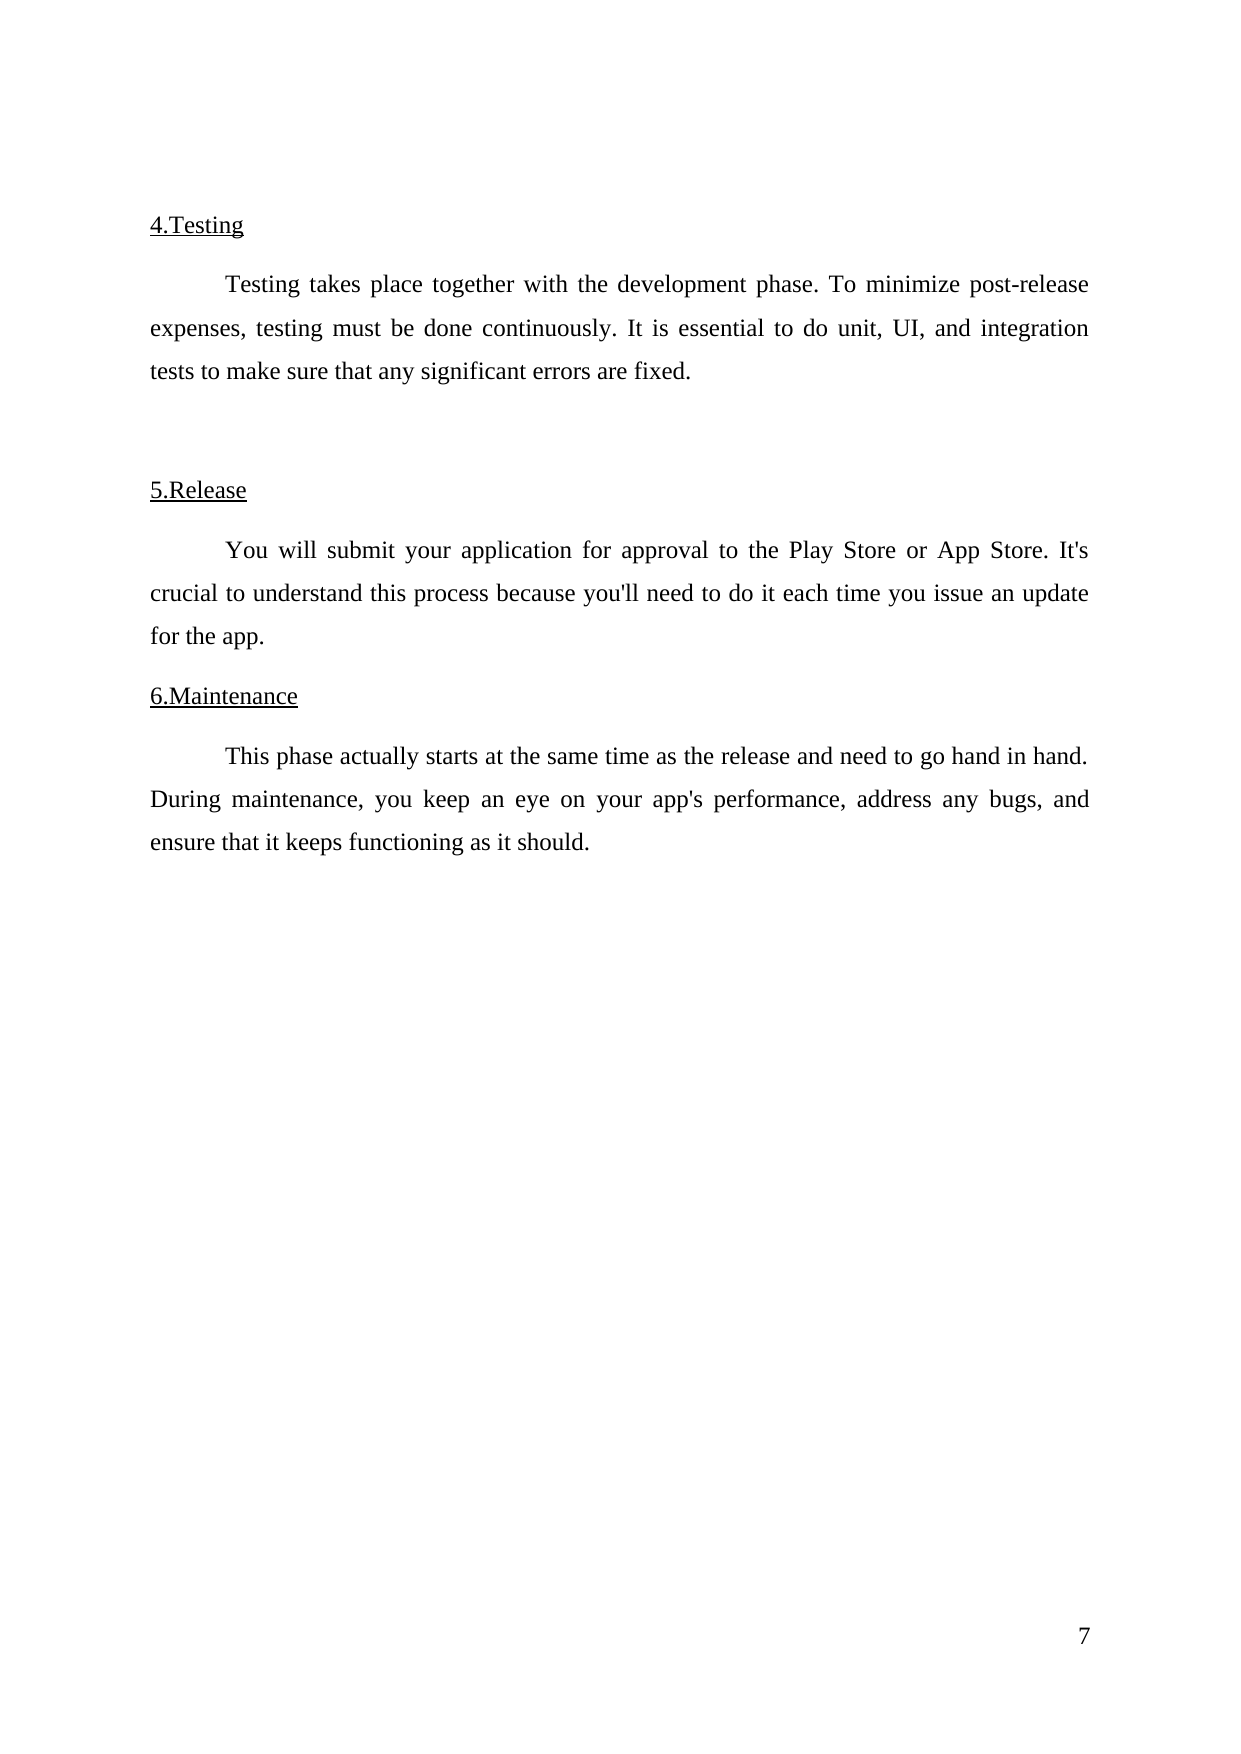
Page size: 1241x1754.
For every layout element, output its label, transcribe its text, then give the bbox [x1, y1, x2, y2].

text Testing takes place together with the development phase. To minimize post-release expenses, testing must be done continuously. It is essential to do unit, UI, and integration tests to make sure that any significant errors are fixed. [150, 269, 1090, 384]
text You will submit your application for approval to the Play Store or App Store. It's crucial to understand this process because you'll need to do it each time you issue an update for the app. [150, 535, 1090, 650]
text 6.Maintenance [150, 681, 1090, 710]
text 5.Release [150, 475, 1090, 504]
text This phase actually starts at the same time as the release and need to go hand in hand. During maintenance, you keep an eye on your app's performance, address any bugs, and ensure that it keeps functioning as it should. [150, 741, 1090, 856]
text 4.Testing [150, 210, 1090, 238]
